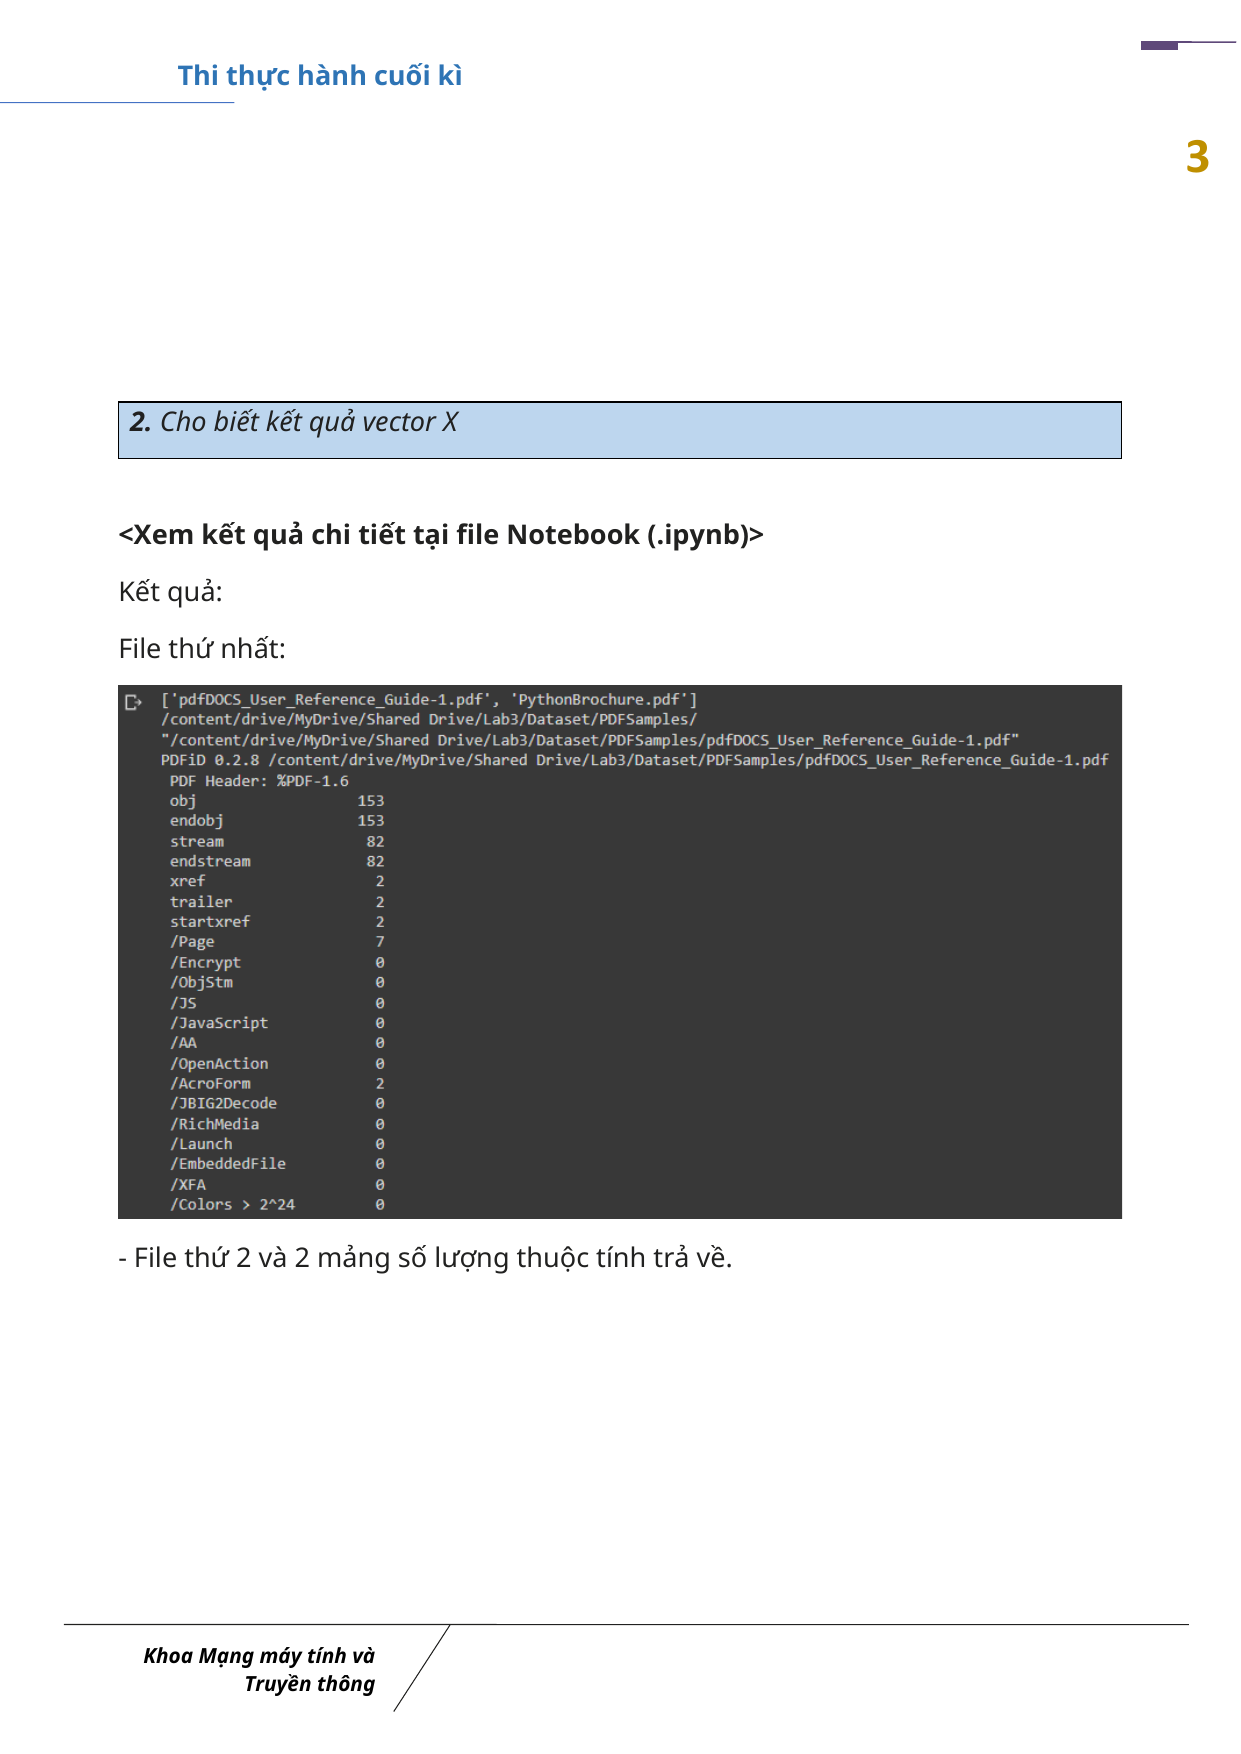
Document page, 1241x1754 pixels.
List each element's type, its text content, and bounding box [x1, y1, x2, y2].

text Kết quả: [118, 572, 1122, 609]
table_header 2. Cho biết kết quả vector X [119, 403, 1121, 458]
text File thứ nhất: [118, 629, 1122, 666]
text <Xem kết quả chi tiết tại file Notebook (.ipynb)> [118, 516, 1122, 553]
picture [118, 685, 1123, 1219]
text - File thứ 2 và 2 mảng số lượng thuộc tính trả về. [118, 1238, 1122, 1275]
